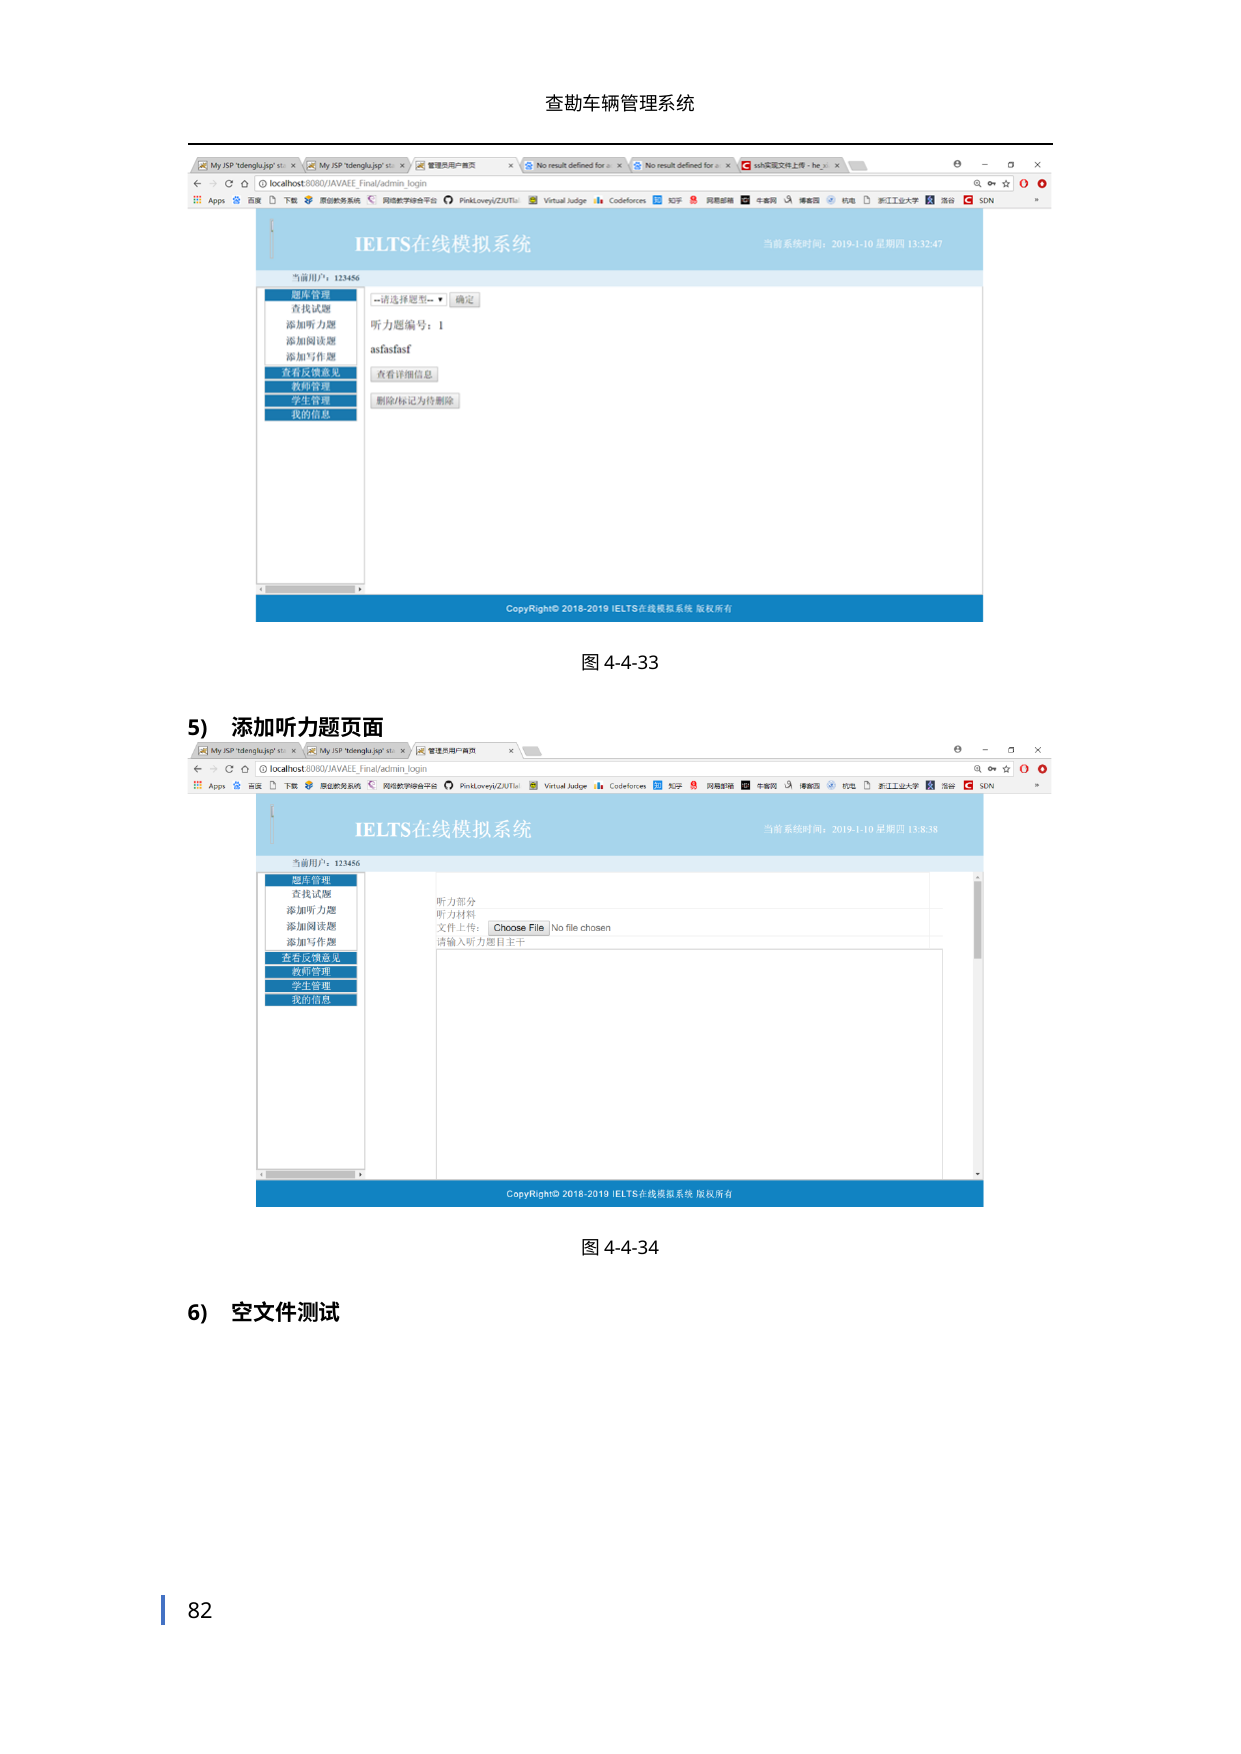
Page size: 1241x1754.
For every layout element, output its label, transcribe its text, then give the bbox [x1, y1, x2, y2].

picture [187, 157, 1052, 622]
list 空文件测试 [187, 1295, 1053, 1328]
picture [187, 742, 1052, 1207]
text 图4-4-34 [187, 1230, 1053, 1263]
text 图4-4-33 [187, 645, 1053, 678]
list 添加听力题页面 [187, 710, 1053, 743]
